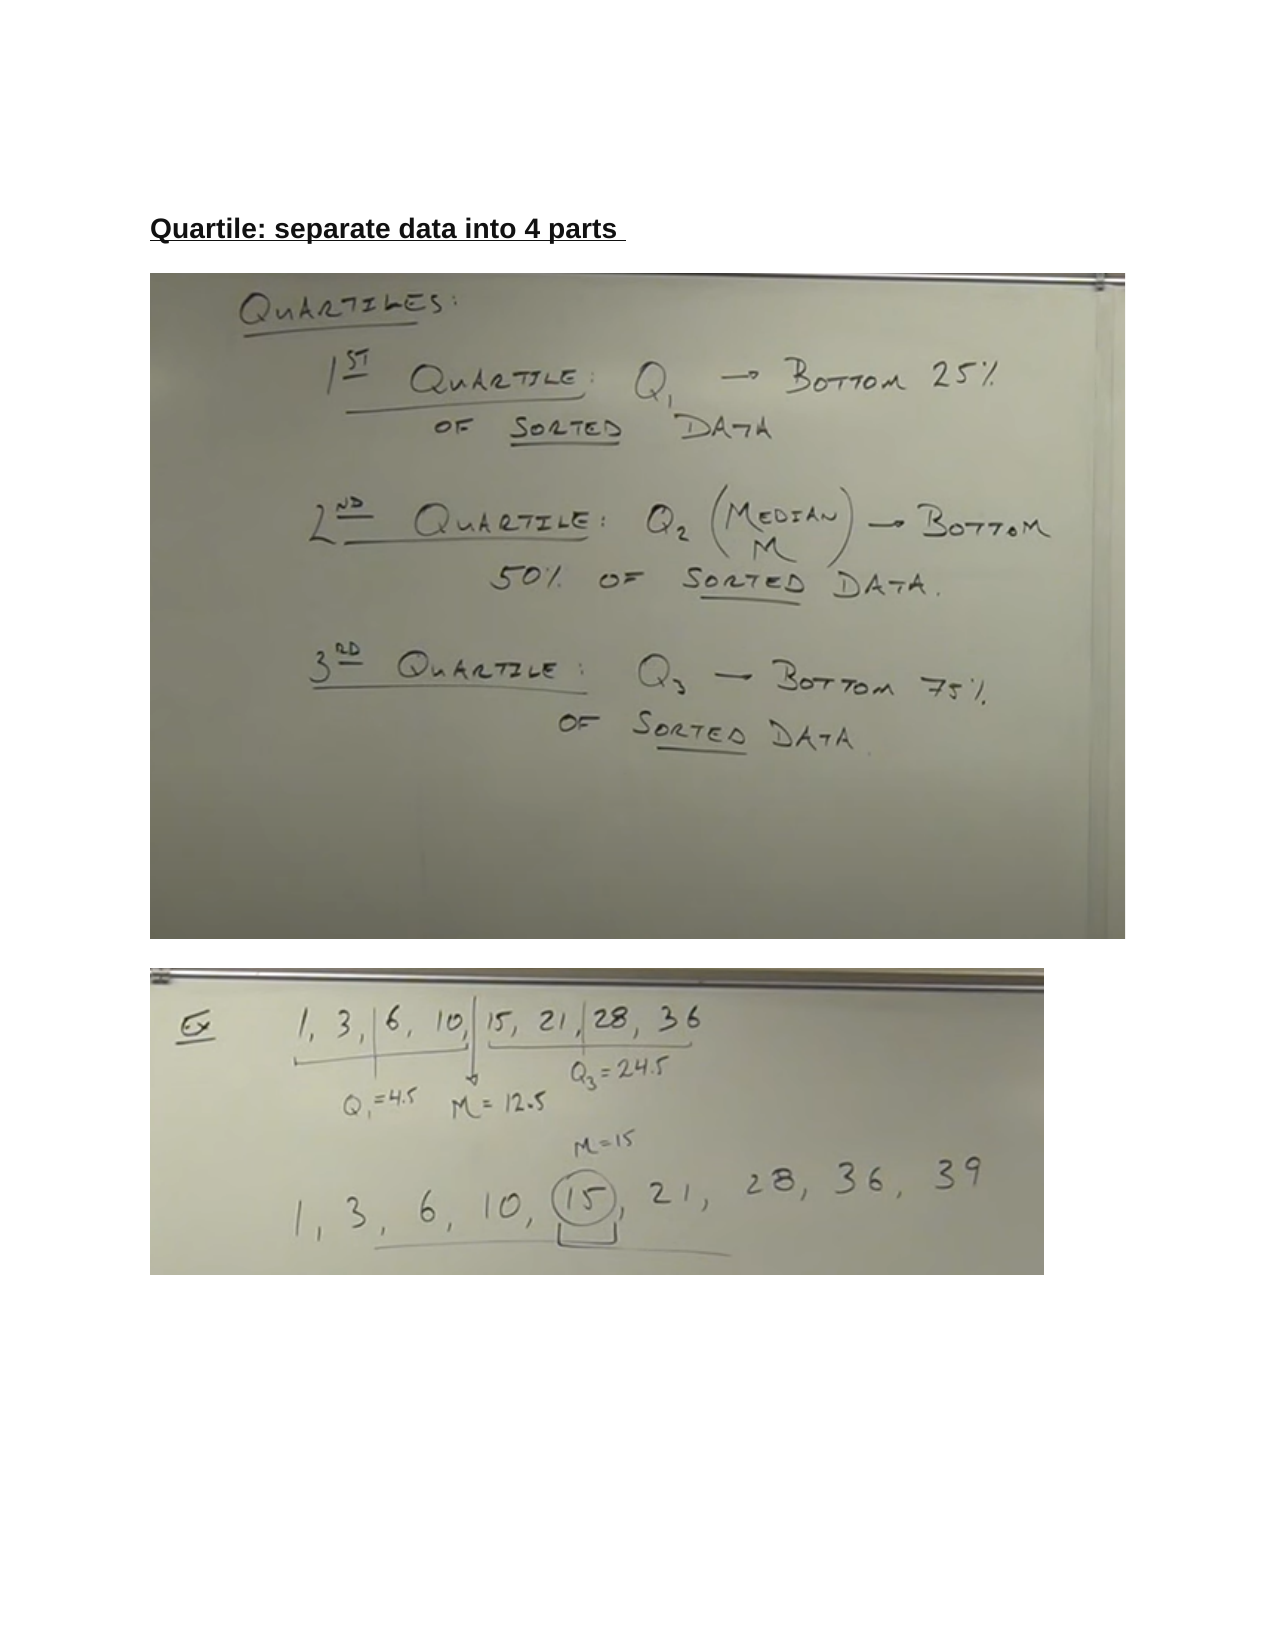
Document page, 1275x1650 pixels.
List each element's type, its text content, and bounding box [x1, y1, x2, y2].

text Quartile: separate data into 4 parts [150, 212, 1125, 244]
picture [150, 273, 1125, 939]
picture [150, 968, 1044, 1275]
